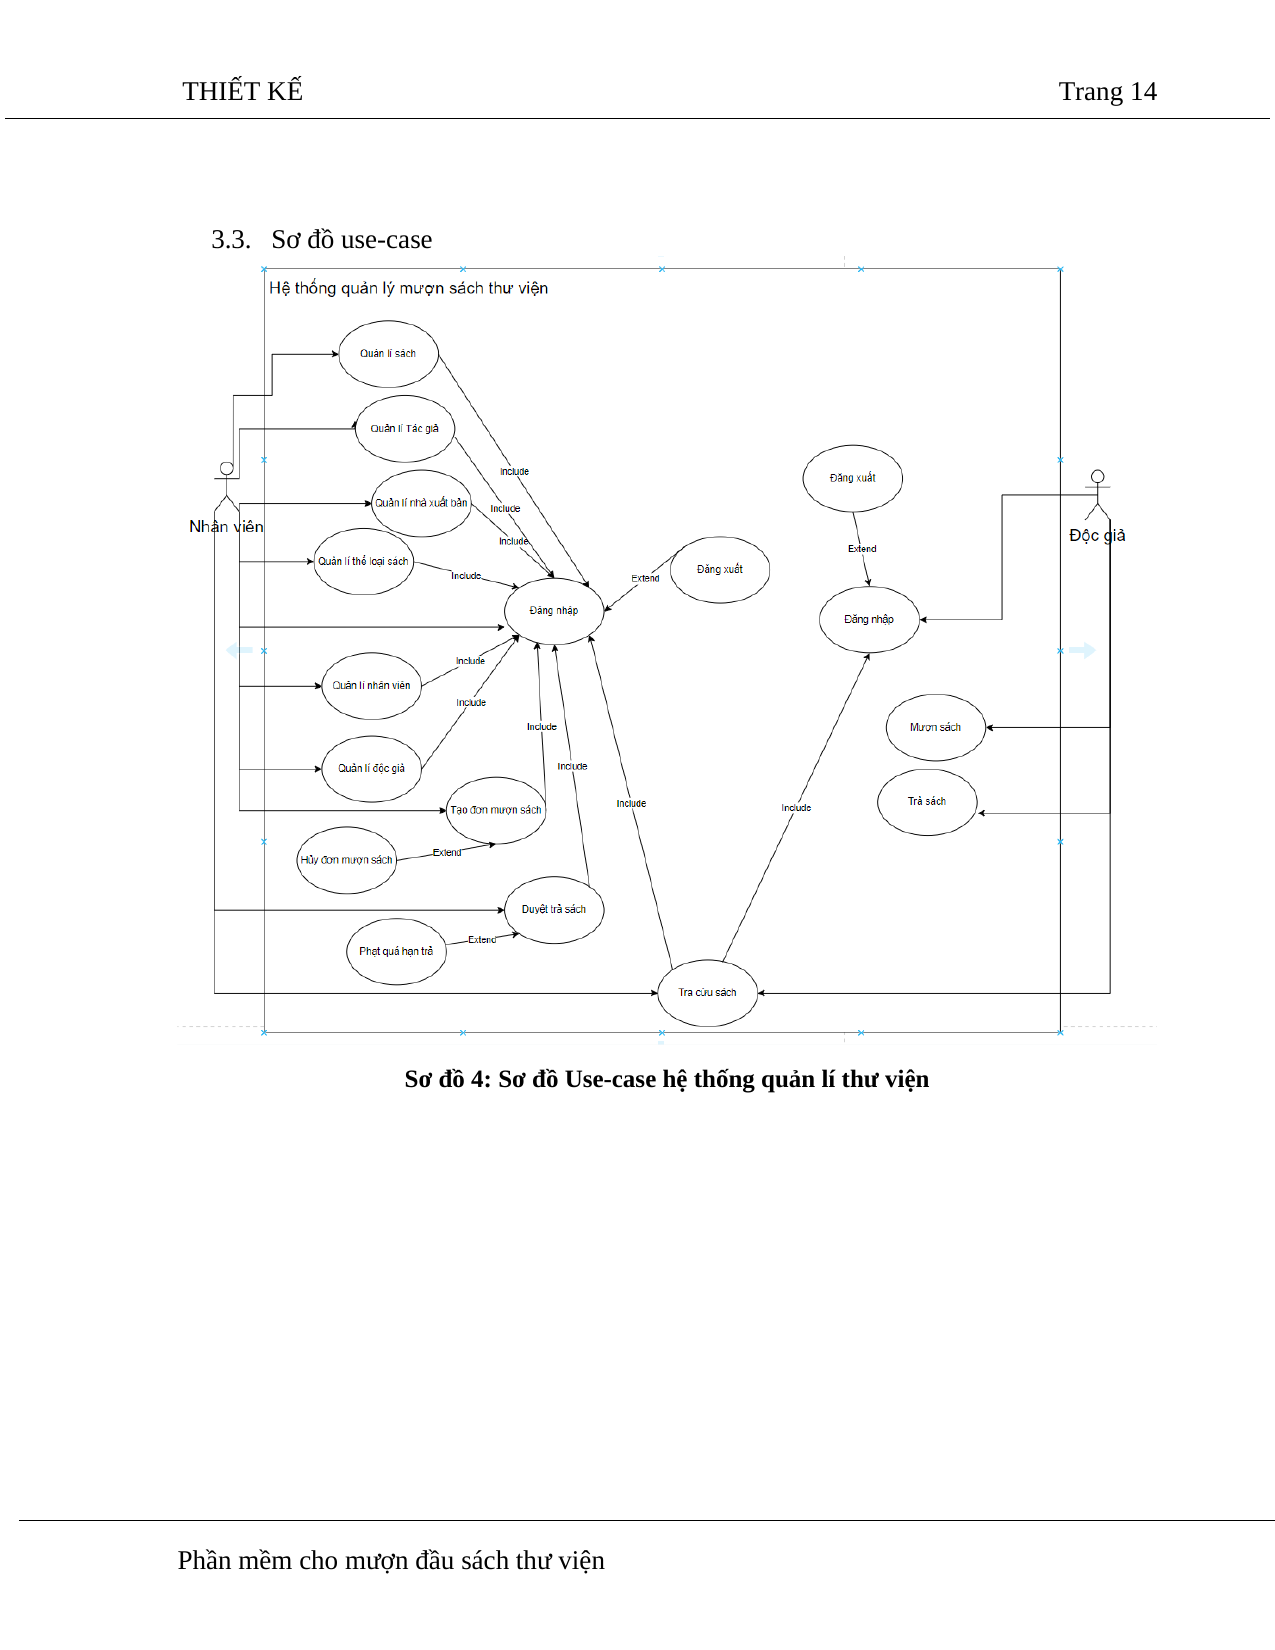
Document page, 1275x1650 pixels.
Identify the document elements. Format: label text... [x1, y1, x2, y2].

subtitle Sơ đồ use-case [211, 223, 1157, 254]
text Sơ đồ 4: Sơ đồ Use-case hệ thống quản lí thư viện [177, 1064, 1157, 1093]
picture [177, 256, 1157, 1045]
